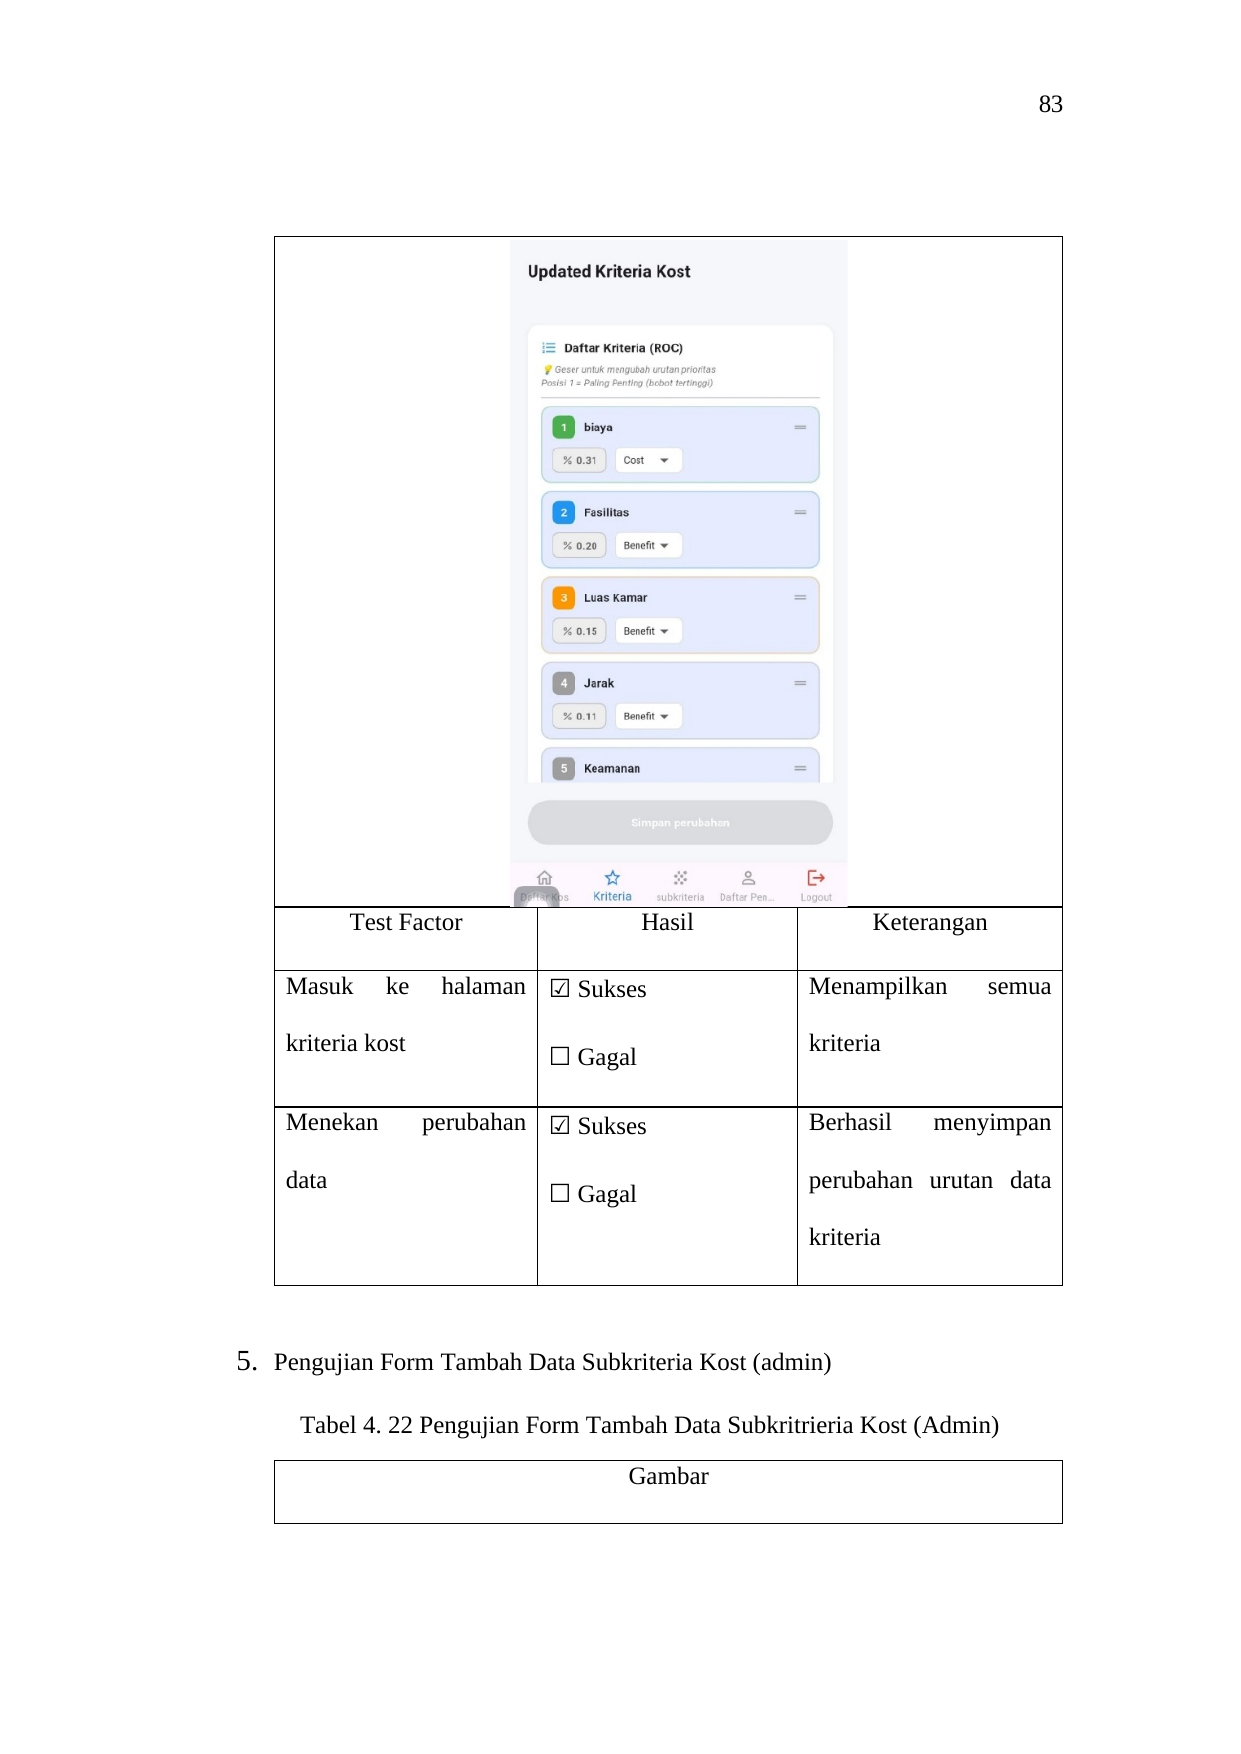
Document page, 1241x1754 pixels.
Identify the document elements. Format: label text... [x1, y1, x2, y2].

table_cell Menampilkan semua kriteria [798, 971, 1062, 1106]
table_cell Masuk ke halaman kriteria kost [275, 971, 537, 1106]
list Pengujian Form Tambah Data Subkriteria Kost (admin) [236, 1343, 1063, 1377]
table_cell [275, 237, 1062, 906]
table_header Gambar [275, 1461, 1062, 1523]
table_cell ☑ Sukses ☐ Gagal [538, 1108, 797, 1284]
table_cell Test Factor [275, 908, 537, 970]
table_cell Hasil [538, 908, 797, 970]
picture [510, 240, 848, 906]
table_cell ☑ Sukses ☐ Gagal [538, 971, 797, 1106]
table_cell Berhasil menyimpan perubahan urutan data kriteria [798, 1108, 1062, 1284]
table_cell Keterangan [798, 908, 1062, 970]
text Tabel 4. 22 Pengujian Form Tambah Data Subkritrieria Kost (Admin) [236, 1410, 1063, 1439]
table_cell Menekan perubahan data [275, 1108, 537, 1284]
